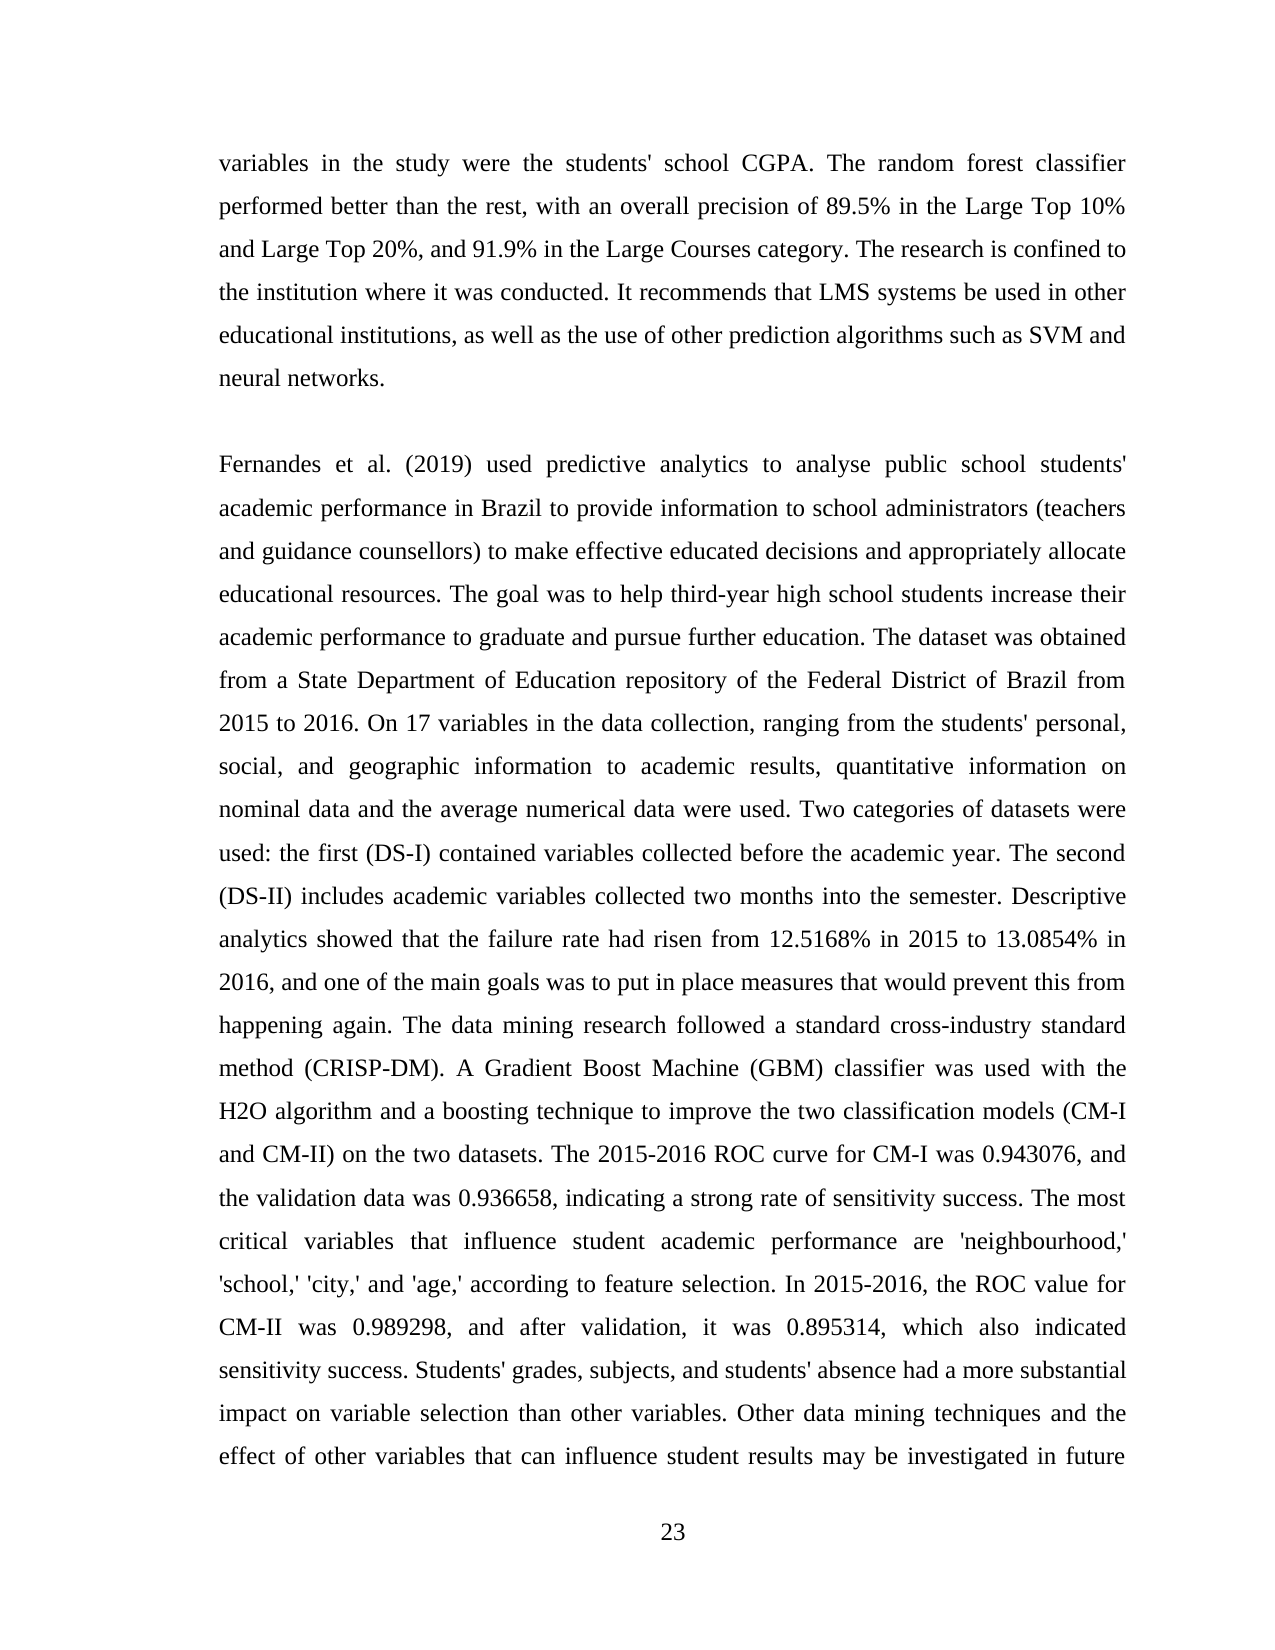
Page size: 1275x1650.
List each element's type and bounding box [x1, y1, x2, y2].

text [218, 148, 1127, 392]
text [218, 449, 1127, 1470]
